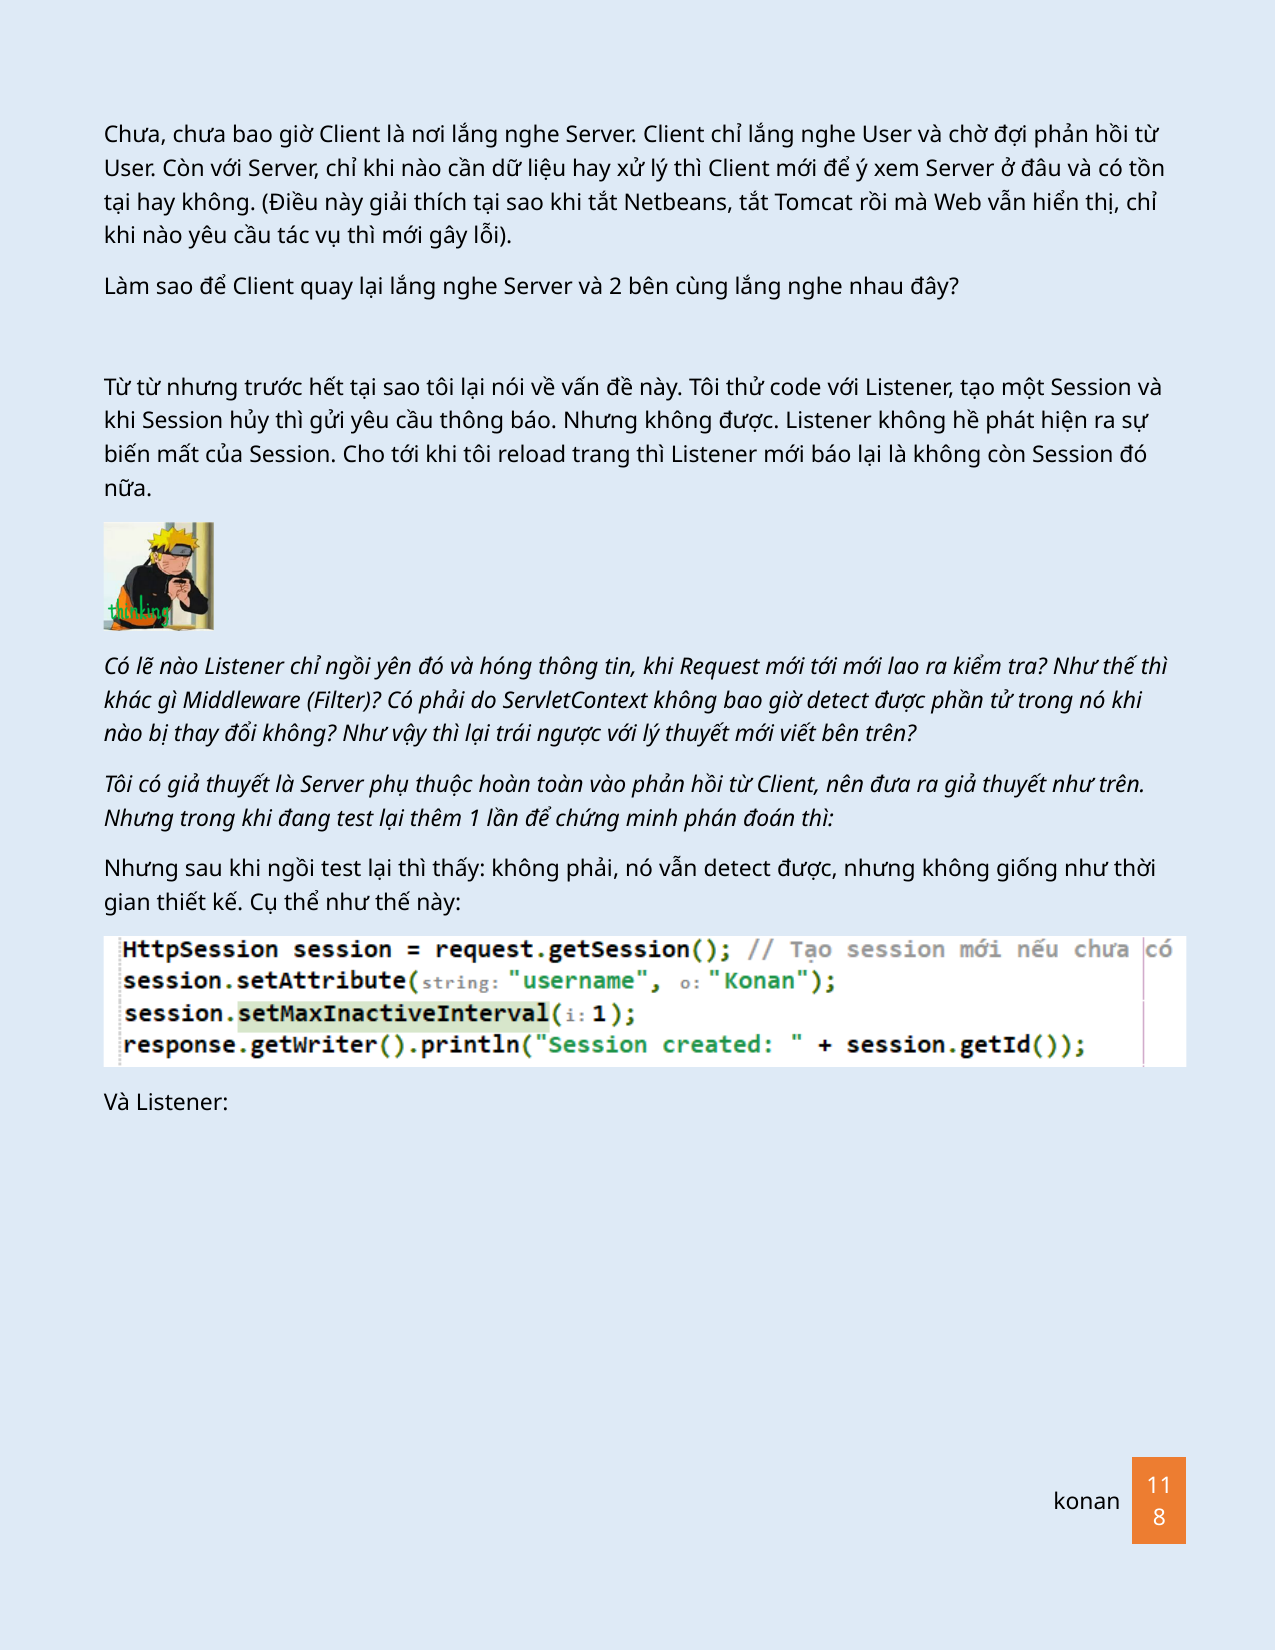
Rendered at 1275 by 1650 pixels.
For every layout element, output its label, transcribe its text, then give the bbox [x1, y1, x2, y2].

text Làm sao để Client quay lại lắng nghe Server và 2 bên cùng lắng nghe nhau đây? [103, 270, 1186, 301]
text Và Listener: [103, 1086, 1186, 1117]
picture [103, 936, 1187, 1067]
picture [103, 522, 214, 631]
text Nhưng sau khi ngồi test lại thì thấy: không phải, nó vẫn detect được, nhưng không giống như thời gian thiết kế. Cụ thể như thế này: [103, 852, 1186, 917]
text Từ từ nhưng trước hết tại sao tôi lại nói về vấn đề này. Tôi thử code với Listener, tạo một Session và khi Session hủy thì gửi yêu cầu thông báo. Nhưng không được. Listener không hề phát hiện ra sự biến mất của Session. Cho tới khi tôi reload trang thì Listener mới báo lại là không còn Session đó nữa. [103, 371, 1186, 503]
text Có lẽ nào Listener chỉ ngồi yên đó và hóng thông tin, khi Request mới tới mới lao ra kiểm tra? Như thế thì khác gì Middleware (Filter)? Có phải do ServletContext không bao giờ detect được phần tử trong nó khi nào bị thay đổi không? Như vậy thì lại trái ngược với lý thuyết mới viết bên trên? [103, 650, 1186, 749]
text Chưa, chưa bao giờ Client là nơi lắng nghe Server. Client chỉ lắng nghe User và chờ đợi phản hồi từ User. Còn với Server, chỉ khi nào cần dữ liệu hay xử lý thì Client mới để ý xem Server ở đâu và có tồn tại hay không. (Điều này giải thích tại sao khi tắt Netbeans, tắt Tomcat rồi mà Web vẫn hiển thị, chỉ khi nào yêu cầu tác vụ thì mới gây lỗi). [103, 118, 1186, 251]
text Tôi có giả thuyết là Server phụ thuộc hoàn toàn vào phản hồi từ Client, nên đưa ra giả thuyết như trên. Nhưng trong khi đang test lại thêm 1 lần để chứng minh phán đoán thì: [103, 768, 1186, 833]
